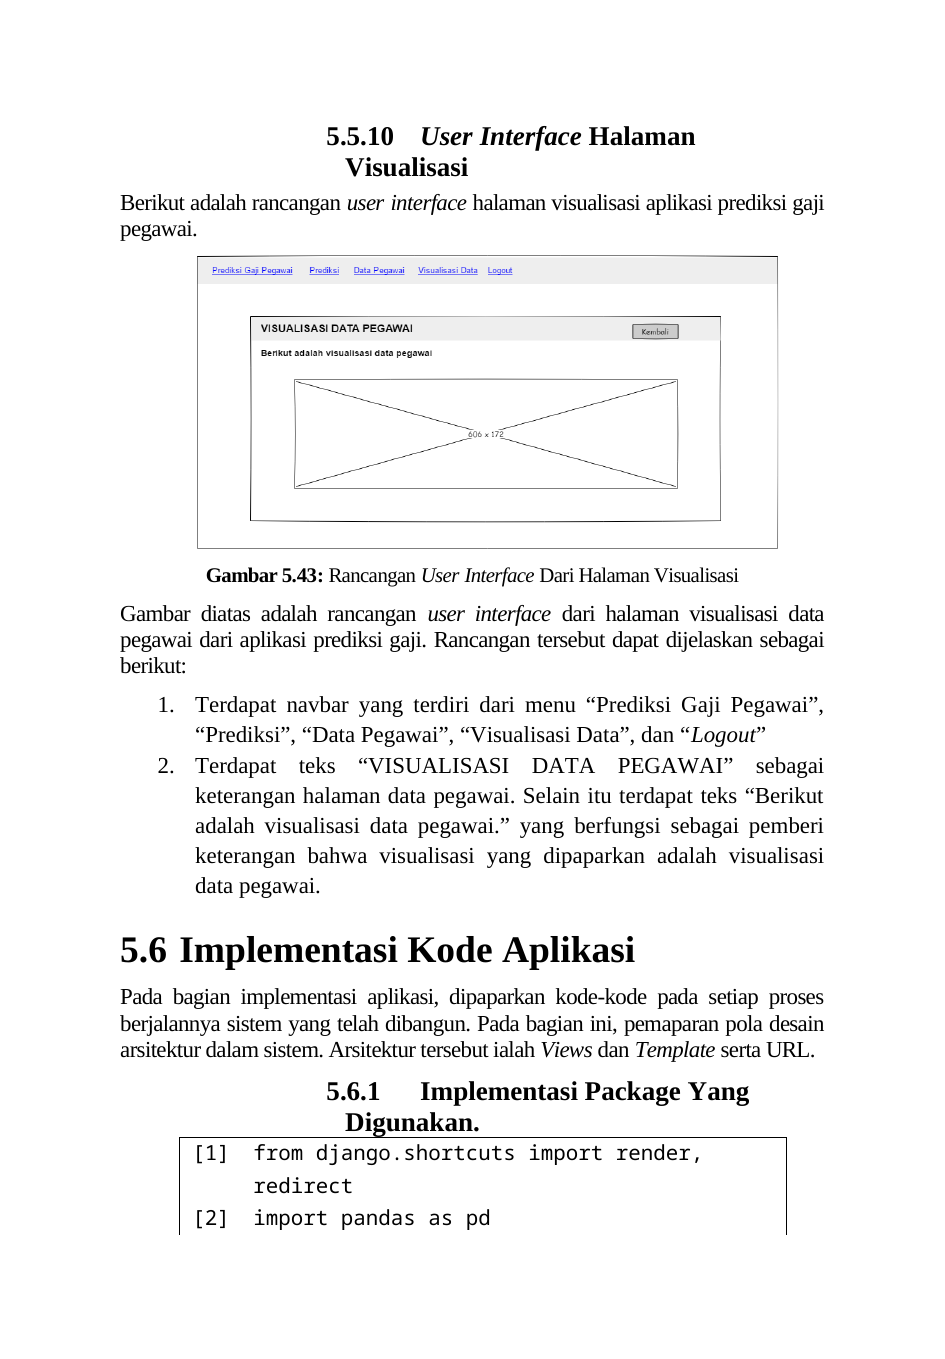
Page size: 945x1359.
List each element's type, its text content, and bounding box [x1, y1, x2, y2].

picture [193, 253, 779, 551]
text Pada bagian implementasi aplikasi, dipaparkan kode-kode pada setiap proses berjalannya sistem yang telah dibangun. Pada bagian ini, pemaparan pola desain arsitektur dalam sistem. Arsitektur tersebut ialah Views dan Template serta URL. [120, 983, 825, 1062]
subtitle User Interface Halaman Visualisasi [326, 120, 825, 182]
table_header [1] [180, 1138, 242, 1203]
list Terdapat navbar yang terdiri dari menu “Prediksi Gaji Pegawai”, “Prediksi”, “Data Pegawai”, “Visualisasi Data”, dan “Logout” [157, 691, 825, 748]
table_cell [2] [180, 1203, 242, 1235]
text Berikut adalah rancangan user interface halaman visualisasi aplikasi prediksi gaji pegawai. [120, 188, 825, 241]
text Gambar 5.43: Rancangan User Interface Dari Halaman Visualisasi [120, 563, 825, 587]
table_header from django.shortcuts import render, redirect [242, 1138, 786, 1203]
list Terdapat teks “VISUALISASI DATA PEGAWAI” sebagai keterangan halaman data pegawai. Selain itu terdapat teks “Berikut adalah visualisasi data pegawai.” yang berfungsi sebagai pemberi keterangan bahwa visualisasi yang dipaparkan adalah visualisasi data pegawai. [157, 752, 825, 899]
subtitle Implementasi Kode Aplikasi [120, 928, 825, 971]
table_cell import pandas as pd [242, 1203, 786, 1235]
text Gambar diatas adalah rancangan user interface dari halaman visualisasi data pegawai dari aplikasi prediksi gaji. Rancangan tersebut dapat dijelaskan sebagai berikut: [120, 600, 825, 679]
subtitle Implementasi Package Yang Digunakan. [326, 1075, 825, 1137]
